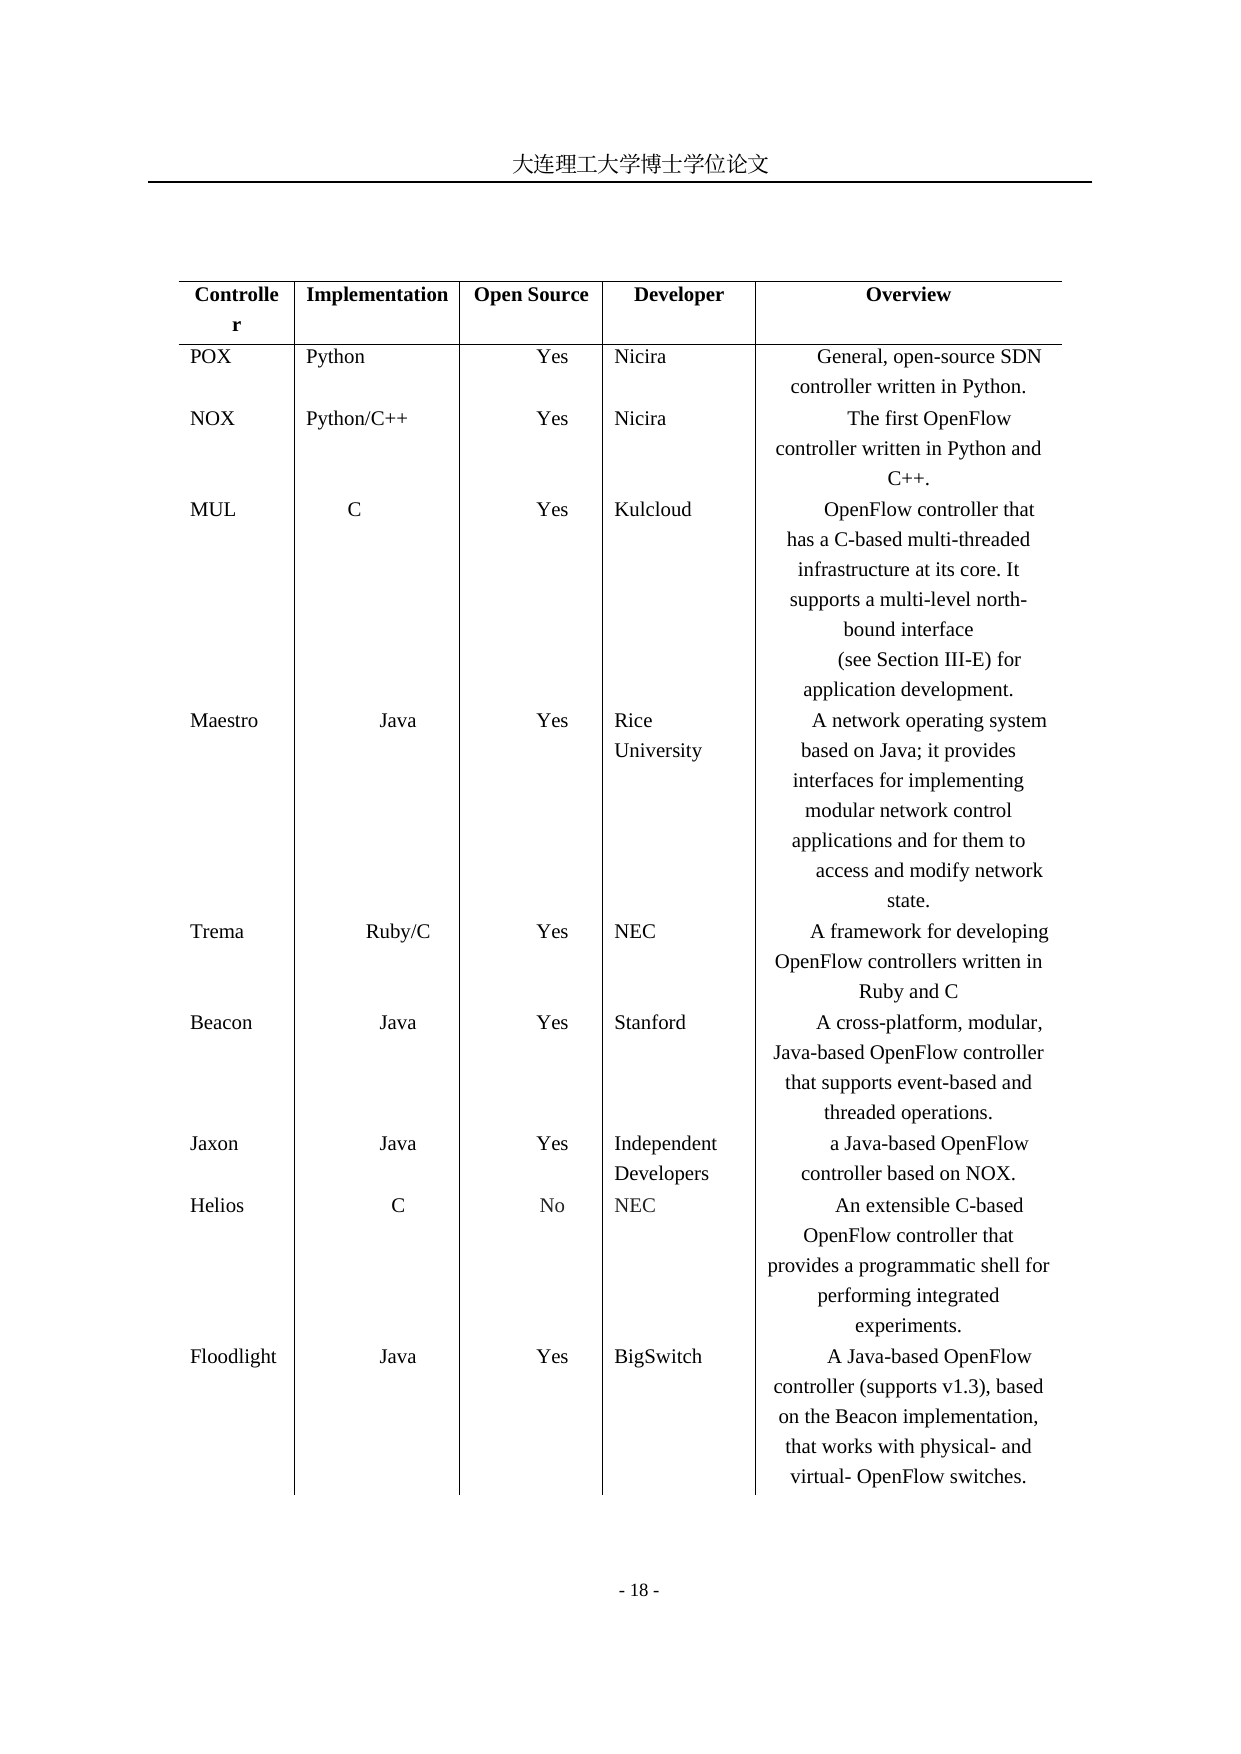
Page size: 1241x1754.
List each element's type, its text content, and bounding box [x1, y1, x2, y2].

table_cell NOX [179, 406, 294, 497]
table_cell OpenFlow controller that has a C-based multi-threaded infrastructure at its core. It supports a multi-level north-bound interface (see Section III-E) for application development. [756, 497, 1062, 708]
table_cell Java [295, 1010, 459, 1131]
table_cell Ruby/C [295, 919, 459, 1010]
table_cell C [295, 1193, 459, 1344]
table_cell No [460, 1193, 602, 1344]
table_cell Yes [460, 1131, 602, 1192]
table_cell Yes [460, 345, 602, 406]
table_cell Yes [460, 1010, 602, 1131]
table_cell Yes [460, 708, 602, 919]
table_cell Yes [460, 919, 602, 1010]
table_cell A Java-based OpenFlow controller (supports v1.3), based on the Beacon implementation, that works with physical- and virtual- OpenFlow switches. [756, 1344, 1062, 1495]
table_cell Trema [179, 919, 294, 1010]
table_cell General, open-source SDN controller written in Python. [756, 345, 1062, 406]
table_header Controller [179, 282, 294, 343]
table_cell Yes [460, 406, 602, 497]
table_cell Nicira [603, 406, 755, 497]
table_cell Stanford [603, 1010, 755, 1131]
table_cell Floodlight [179, 1344, 294, 1495]
table_header Overview [756, 282, 1062, 343]
table_cell C [295, 497, 459, 708]
table_cell Helios [179, 1193, 294, 1344]
table_header Implementation [295, 282, 459, 343]
table_cell Maestro [179, 708, 294, 919]
table_cell BigSwitch [603, 1344, 755, 1495]
table_header Developer [603, 282, 755, 343]
table_cell Java [295, 708, 459, 919]
table_cell Kulcloud [603, 497, 755, 708]
table_cell POX [179, 345, 294, 406]
table_cell Java [295, 1131, 459, 1192]
table_cell Yes [460, 1344, 602, 1495]
table_cell Python [295, 345, 459, 406]
table_cell A framework for developing OpenFlow controllers written in Ruby and C [756, 919, 1062, 1010]
table_cell The first OpenFlow controller written in Python and C++. [756, 406, 1062, 497]
table_cell NEC [603, 919, 755, 1010]
table_cell a Java-based OpenFlow controller based on NOX. [756, 1131, 1062, 1192]
table_cell Yes [460, 497, 602, 708]
table_cell Java [295, 1344, 459, 1495]
table_cell A cross-platform, modular, Java-based OpenFlow controller that supports event-based and threaded operations. [756, 1010, 1062, 1131]
table_cell MUL [179, 497, 294, 708]
table_cell Nicira [603, 345, 755, 406]
table_cell Python/C++ [295, 406, 459, 497]
table_cell Beacon [179, 1010, 294, 1131]
table_cell Independent Developers [603, 1131, 755, 1192]
table_header Open Source [460, 282, 602, 343]
table_cell Rice University [603, 708, 755, 919]
table_cell NEC [603, 1193, 755, 1344]
table_cell Jaxon [179, 1131, 294, 1192]
table_cell A network operating system based on Java; it provides interfaces for implementing modular network control applications and for them to access and modify network state. [756, 708, 1062, 919]
table_cell An extensible C-based OpenFlow controller that provides a programmatic shell for performing integrated experiments. [756, 1193, 1062, 1344]
